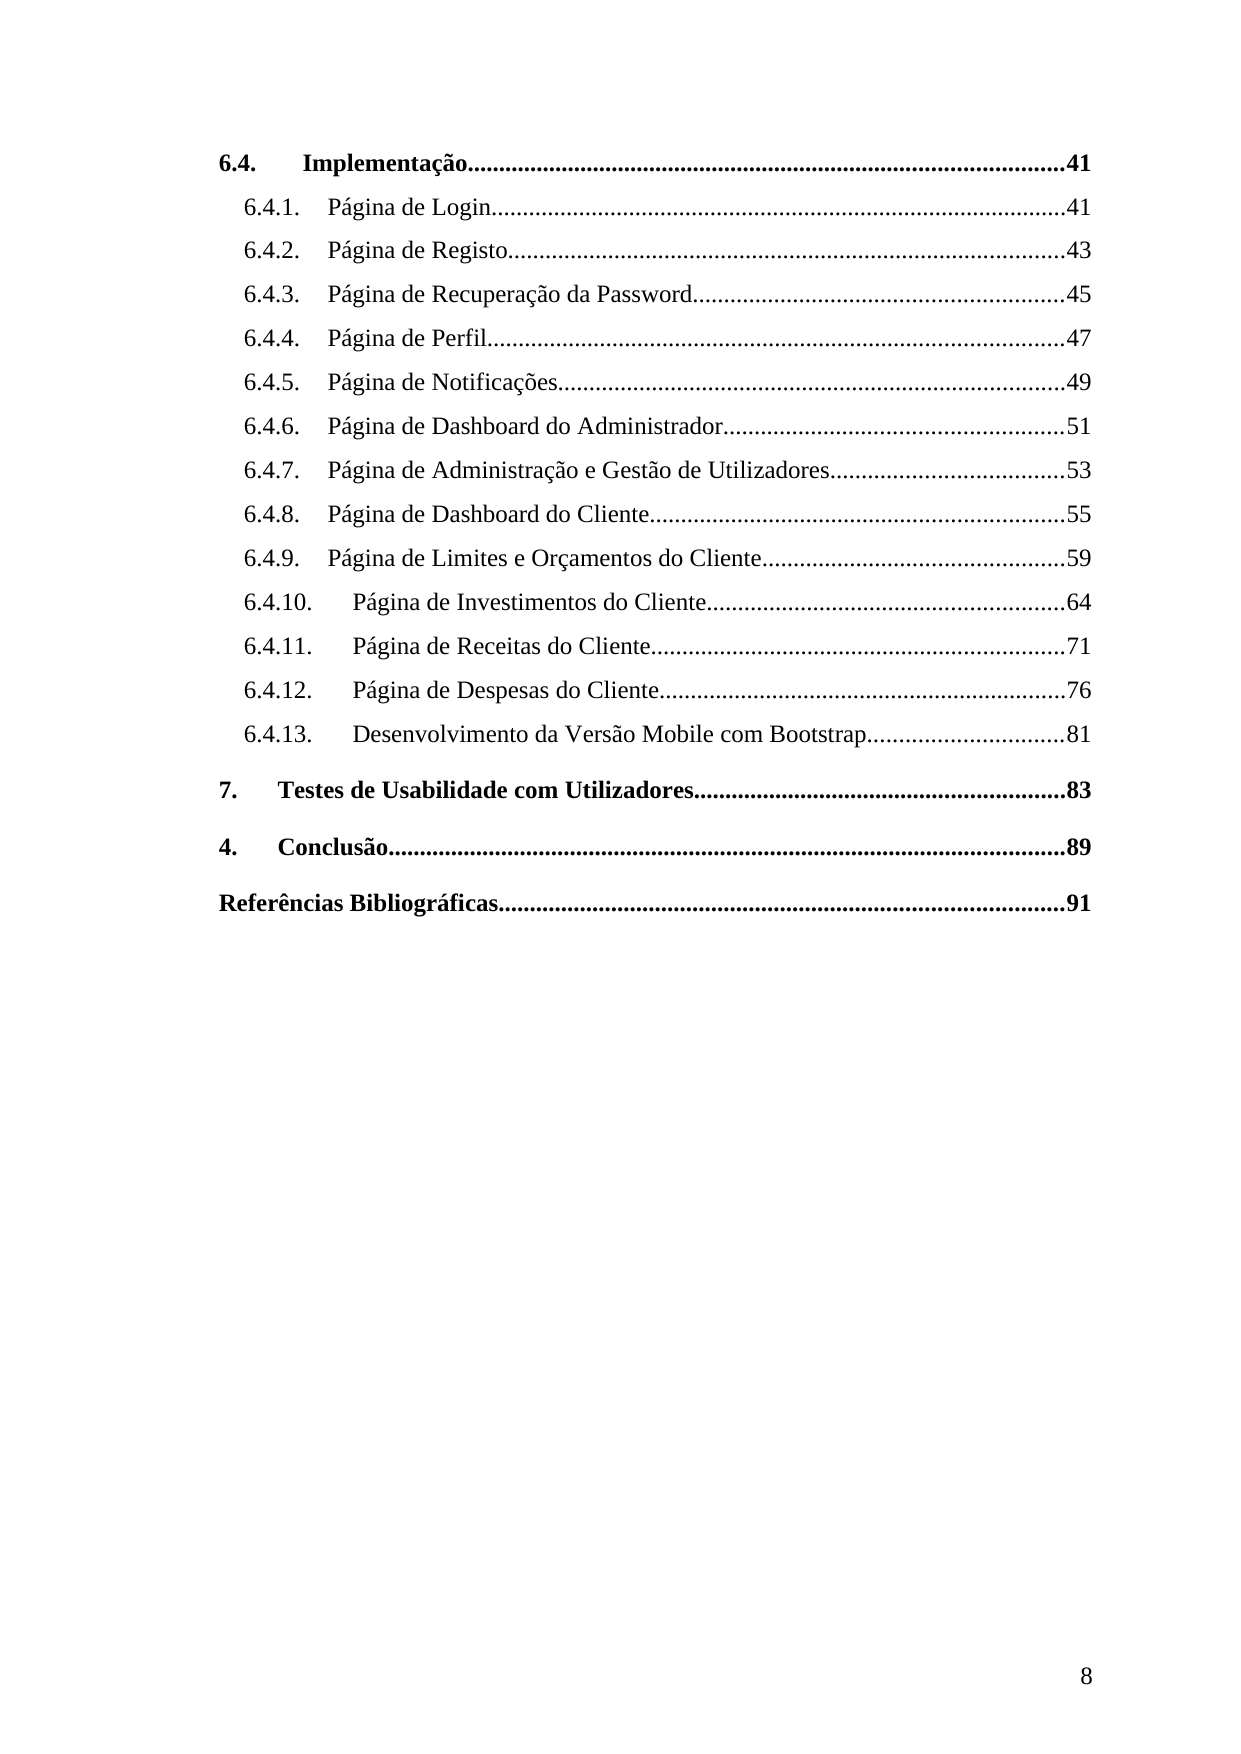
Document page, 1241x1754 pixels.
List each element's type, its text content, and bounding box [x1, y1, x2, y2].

text 6.4.13. Desenvolvimento da Versão Mobile com Bootstrap 81 [202, 719, 1092, 748]
text 6.4.4. Página de Perfil 47 [202, 323, 1092, 352]
text 6.4.9. Página de Limites e Orçamentos do Cliente 59 [202, 543, 1092, 572]
text 6.4.6. Página de Dashboard do Administrador 51 [202, 411, 1092, 440]
text 6.4.8. Página de Dashboard do Cliente 55 [202, 499, 1092, 528]
text 6.4. Implementação 41 [177, 148, 1092, 176]
text Referências Bibliográficas 91 [177, 888, 1092, 917]
text 4. Conclusão 89 [177, 832, 1092, 861]
text 6.4.12. Página de Despesas do Cliente 76 [202, 675, 1092, 704]
text 7. Testes de Usabilidade com Utilizadores 83 [177, 776, 1092, 804]
text 6.4.11. Página de Receitas do Cliente 71 [202, 631, 1092, 660]
text 6.4.10. Página de Investimentos do Cliente 64 [202, 587, 1092, 616]
text 6.4.2. Página de Registo 43 [202, 236, 1092, 264]
text 6.4.3. Página de Recuperação da Password 45 [202, 279, 1092, 308]
text 6.4.1. Página de Login 41 [202, 192, 1092, 220]
text 6.4.5. Página de Notificações 49 [202, 367, 1092, 396]
text 6.4.7. Página de Administração e Gestão de Utilizadores 53 [202, 455, 1092, 484]
